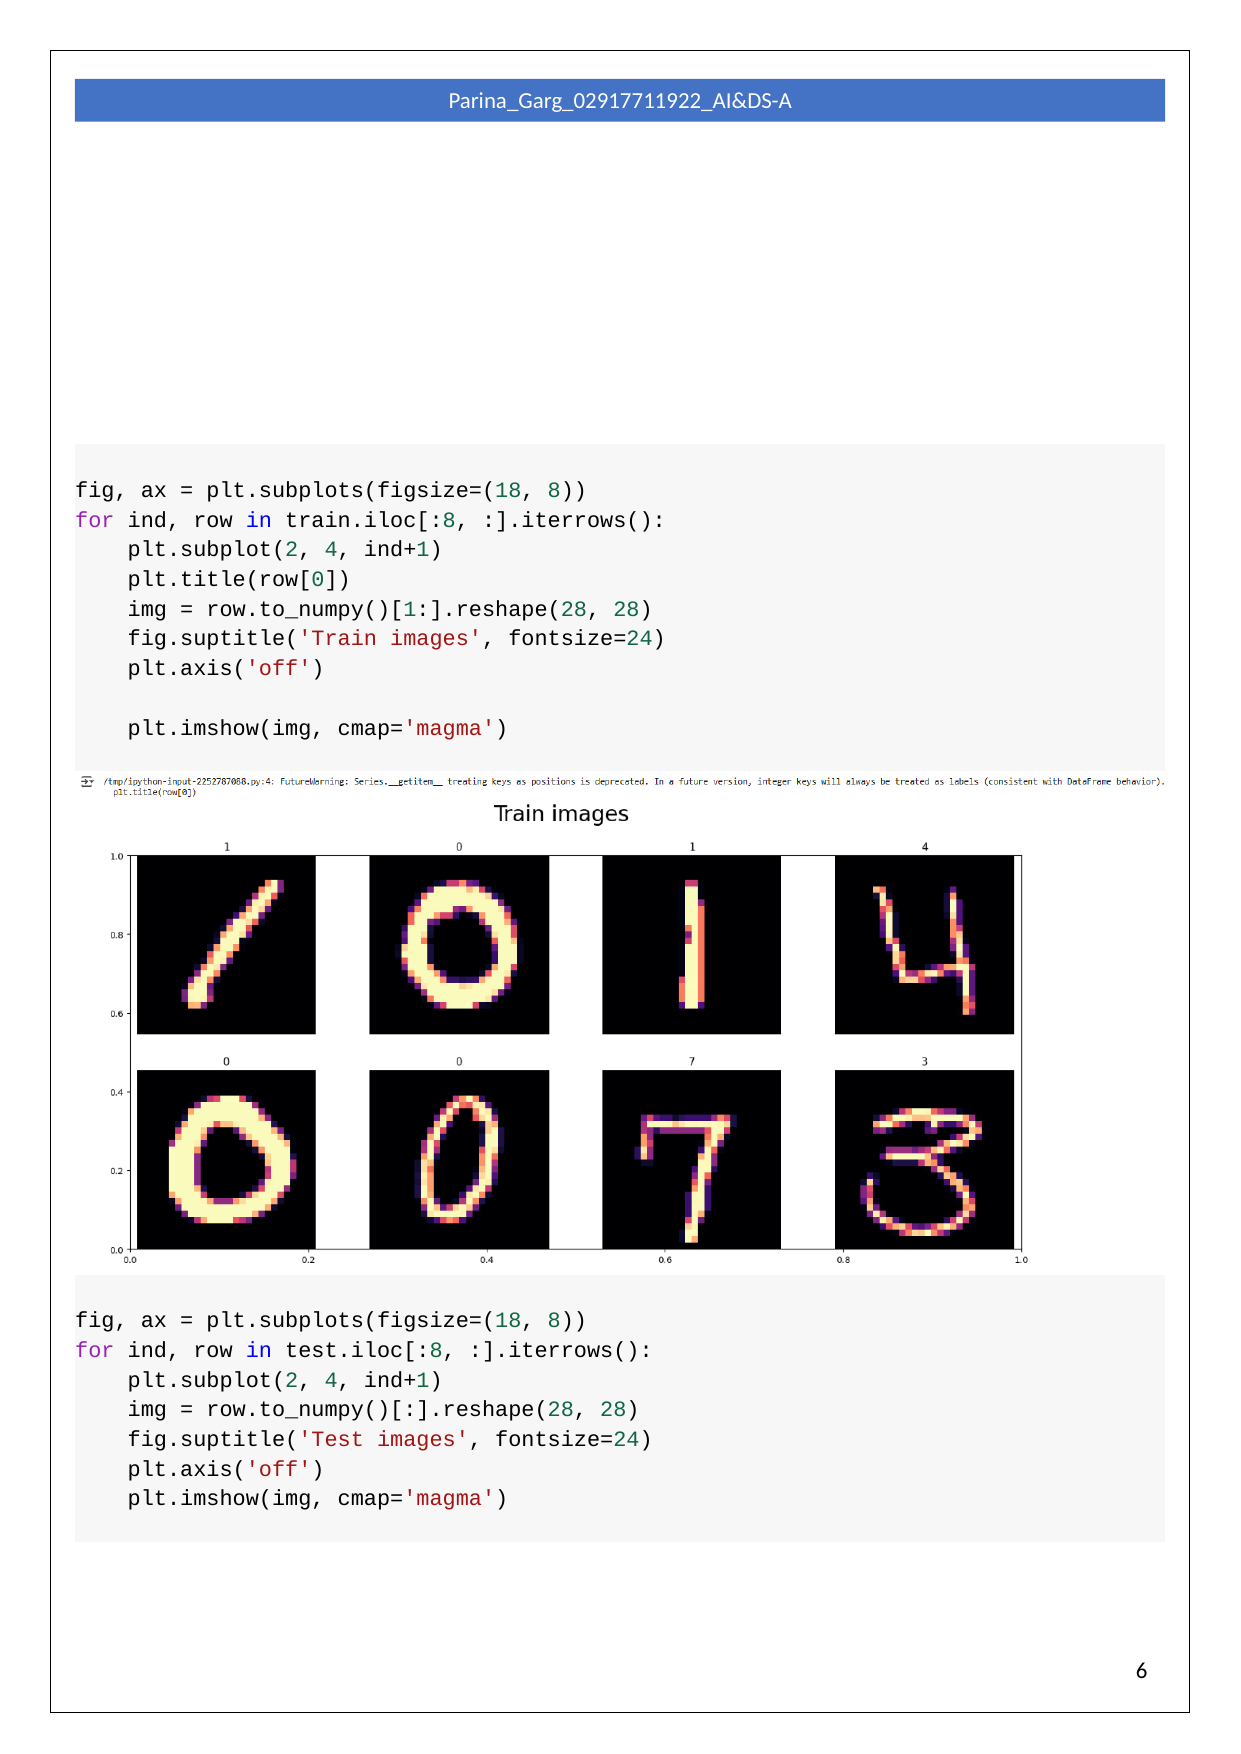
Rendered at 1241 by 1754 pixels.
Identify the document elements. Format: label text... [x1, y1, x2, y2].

text plt.imshow(img, cmap='magma') [75, 1483, 1165, 1512]
text fig, ax = plt.subplots(figsize=(18, 8)) [75, 474, 1165, 504]
text fig.suptitle('Train images', fontsize=24) [75, 623, 1165, 652]
text img = row.to_numpy()[:].reshape(28, 28) [75, 1394, 1165, 1423]
text plt.title(row[0]) [75, 563, 1165, 593]
text fig, ax = plt.subplots(figsize=(18, 8)) [75, 1304, 1165, 1334]
text img = row.to_numpy()[1:].reshape(28, 28) [75, 593, 1165, 623]
picture [75, 771, 1166, 1275]
text plt.axis('off') [75, 652, 1165, 682]
text for ind, row in train.iloc[:8, :].iterrows(): [75, 504, 1165, 534]
text plt.axis('off') [75, 1453, 1165, 1483]
text plt.imshow(img, cmap='magma') [75, 712, 1165, 741]
text plt.subplot(2, 4, ind+1) [75, 534, 1165, 563]
text for ind, row in test.iloc[:8, :].iterrows(): [75, 1334, 1165, 1364]
text fig.suptitle('Test images', fontsize=24) [75, 1423, 1165, 1453]
text plt.subplot(2, 4, ind+1) [75, 1364, 1165, 1394]
